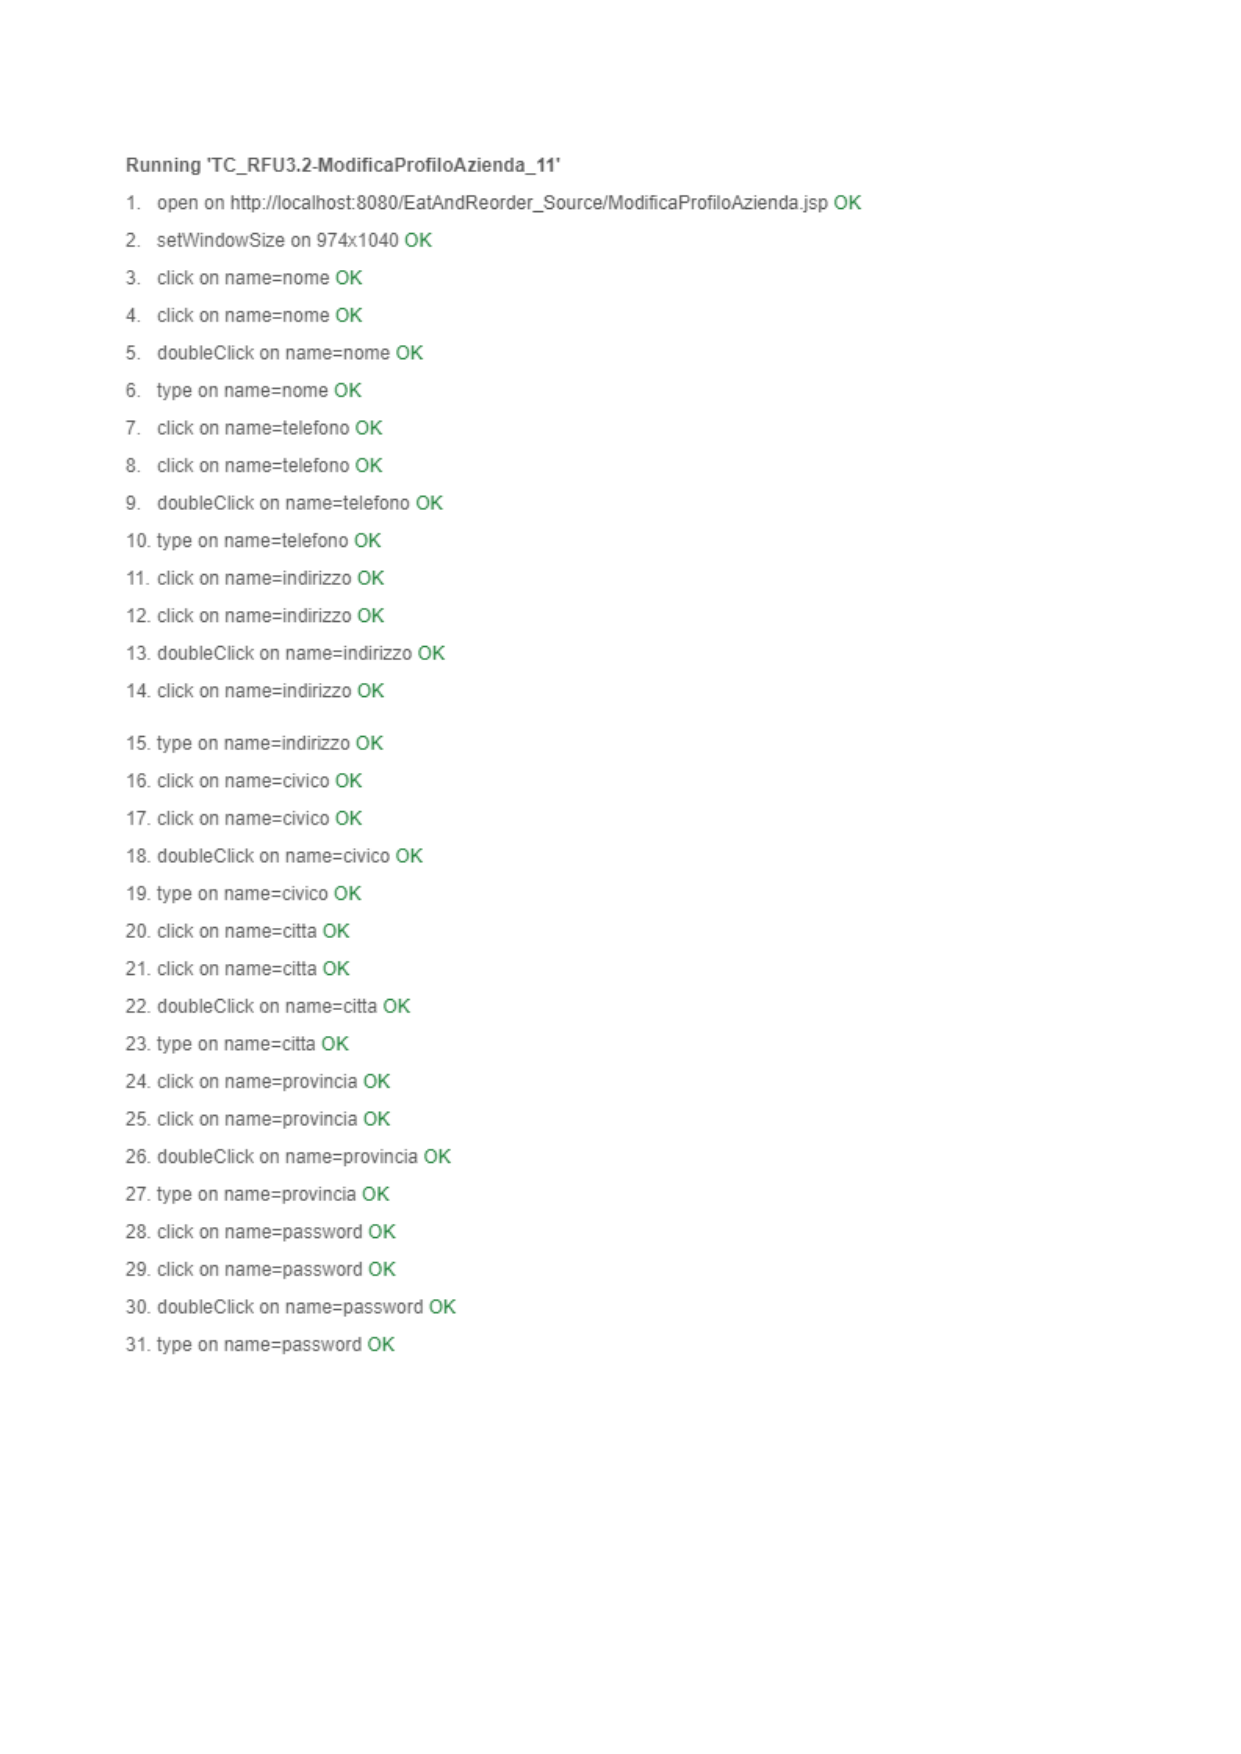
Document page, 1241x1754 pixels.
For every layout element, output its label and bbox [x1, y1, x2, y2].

picture [118, 726, 487, 1367]
picture [118, 147, 877, 707]
